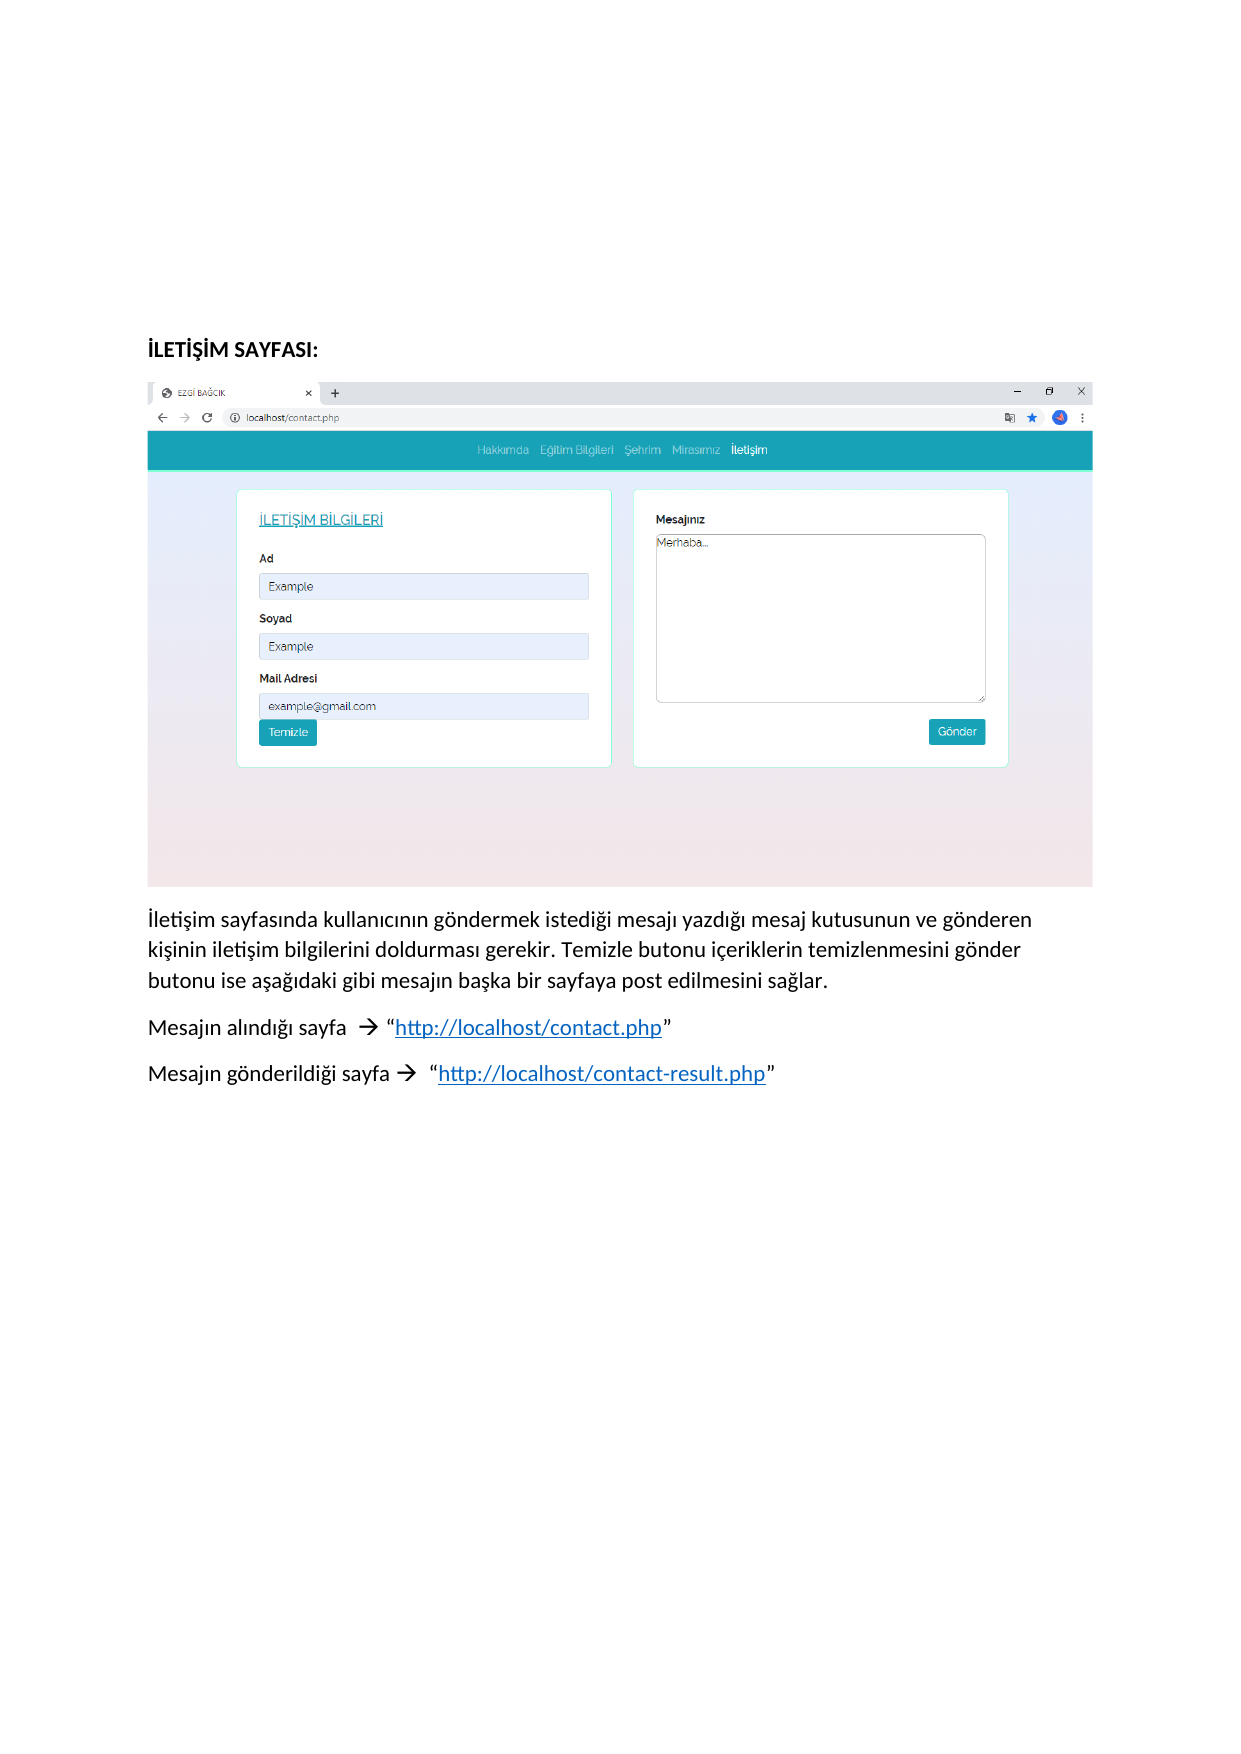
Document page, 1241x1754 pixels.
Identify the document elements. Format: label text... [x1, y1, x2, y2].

text Mesajın alındığı sayfa “http://localhost/contact.php” [148, 1013, 1093, 1041]
picture [147, 382, 1093, 887]
text Mesajın gönderildiği sayfa “http://localhost/contact-result.php” [148, 1059, 1093, 1087]
text İletişim sayfasında kullanıcının göndermek istediği mesajı yazdığı mesaj kutusunun ve gönderen kişinin iletişim bilgilerini doldurması gerekir. Temizle butonu içeriklerin temizlenmesini gönder butonu ise aşağıdaki gibi mesajın başka bir sayfaya post edilmesini sağlar. [148, 905, 1093, 994]
text İLETİŞİM SAYFASI: [148, 335, 1093, 363]
